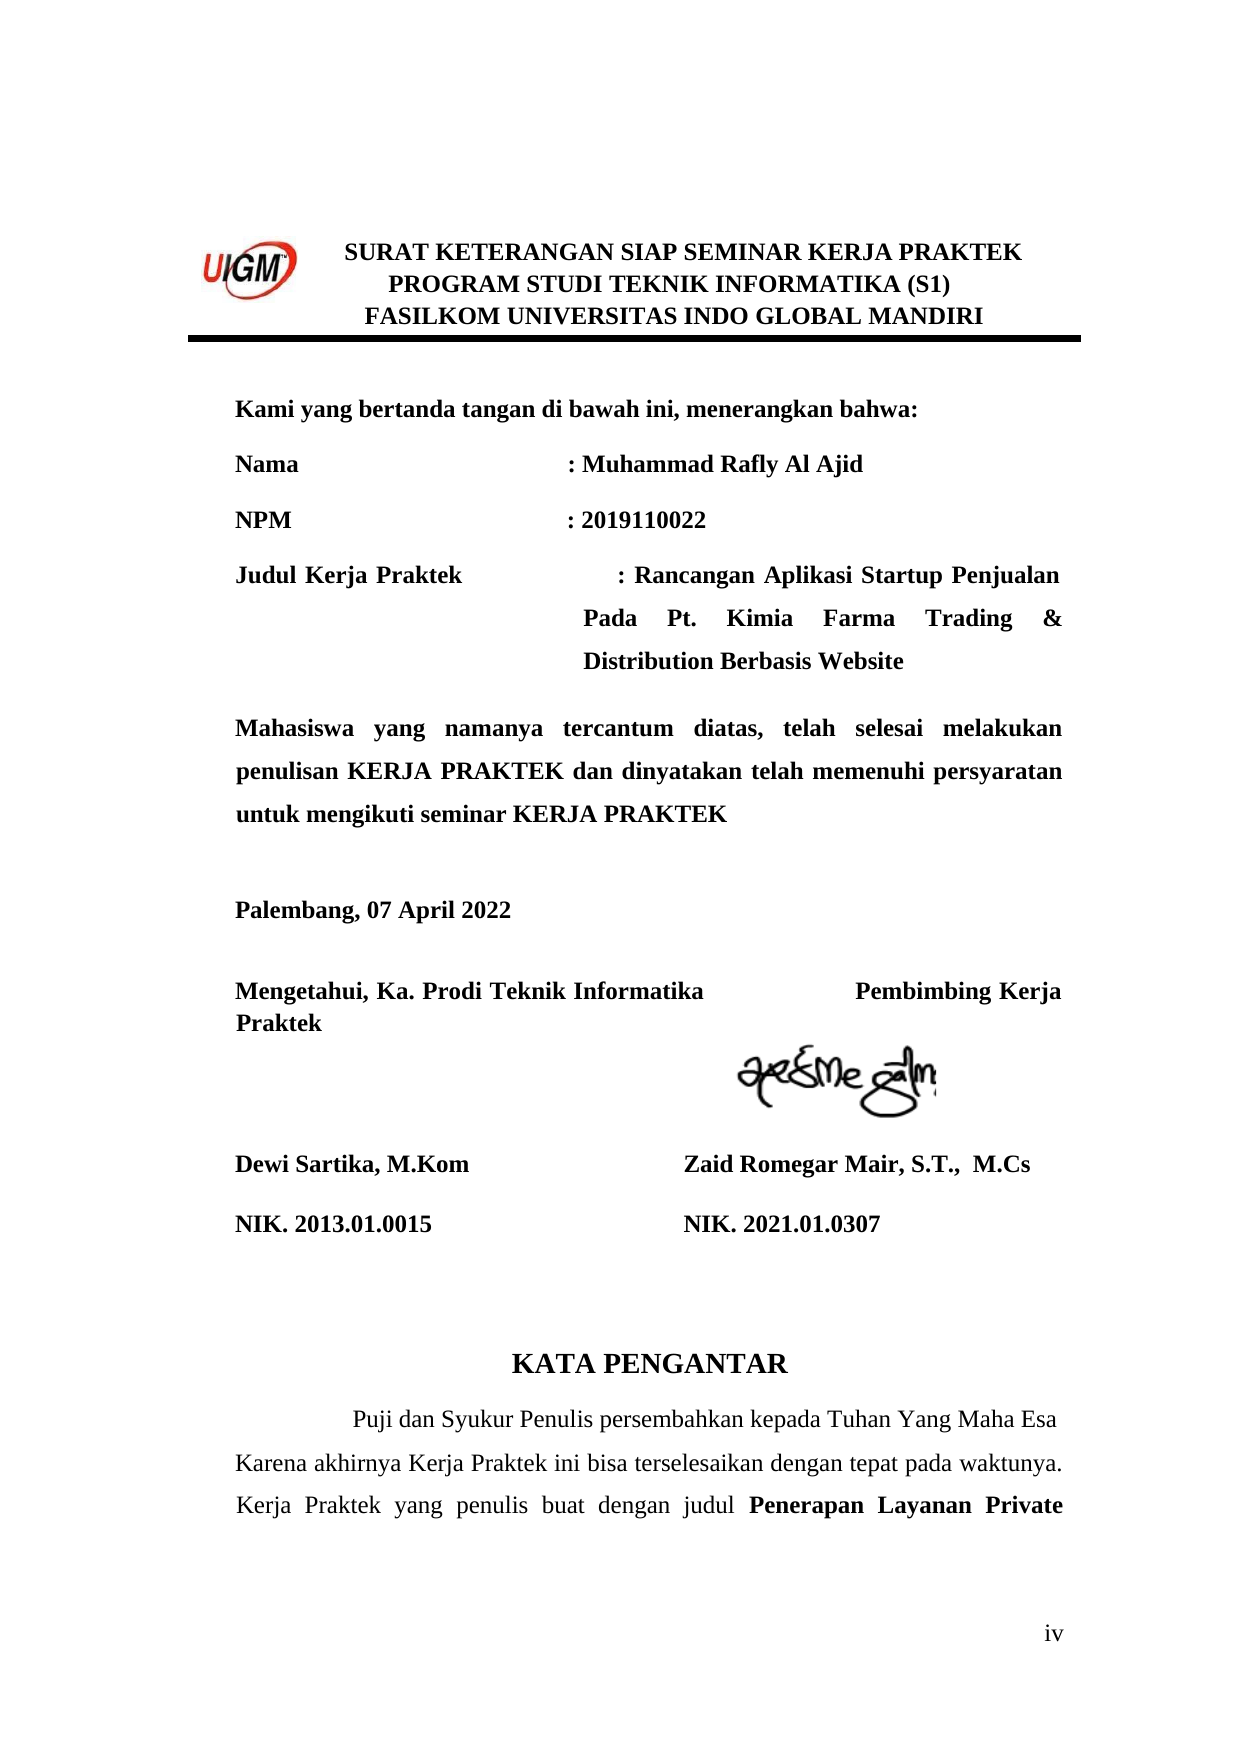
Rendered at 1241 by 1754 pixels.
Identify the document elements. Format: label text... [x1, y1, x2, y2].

subtitle PROGRAM STUDI TEKNIK INFORMATIKA (S1) [235, 269, 1063, 298]
text Puji dan Syukur Penulis persembahkan kepada Tuhan Yang Maha Esa [235, 1404, 1063, 1433]
text SURAT KETERANGAN SIAP SEMINAR KERJA PRAKTEK [236, 237, 1063, 266]
text Kami yang bertanda tangan di bawah ini, menerangkan bahwa: [235, 394, 1063, 423]
text Dewi Sartika, M.Kom Zaid Romegar Mair, S.T., M.Cs [235, 1149, 1063, 1178]
text NPM : 2019110022 [235, 505, 1063, 534]
text Judul Kerja Praktek : Rancangan Aplikasi Startup Penjualan Pada Pt. Kimia Farma Trading & Distribution Berbasis Website [235, 560, 1063, 675]
text Nama : Muhammad Rafly Al Ajid [235, 449, 1063, 478]
text NIK. 2013.01.0015 NIK. 2021.01.0307 [235, 1209, 1063, 1238]
text FASILKOM UNIVERSITAS INDO GLOBAL MANDIRI [237, 301, 1055, 329]
picture [713, 1039, 937, 1132]
text Mahasiswa yang namanya tercantum diatas, telah selesai melakukan penulisan KERJA PRAKTEK dan dinyatakan telah memenuhi persyaratan untuk mengikuti seminar KERJA PRAKTEK [235, 713, 1063, 828]
text Palembang, 07 April 2022 [235, 895, 1063, 923]
picture [201, 236, 298, 303]
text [235, 1448, 1063, 1519]
subtitle Mengetahui, Ka. Prodi Teknik Informatika Pembimbing Kerja Praktek [235, 976, 1063, 1037]
text KATA PENGANTAR [237, 1346, 1063, 1379]
